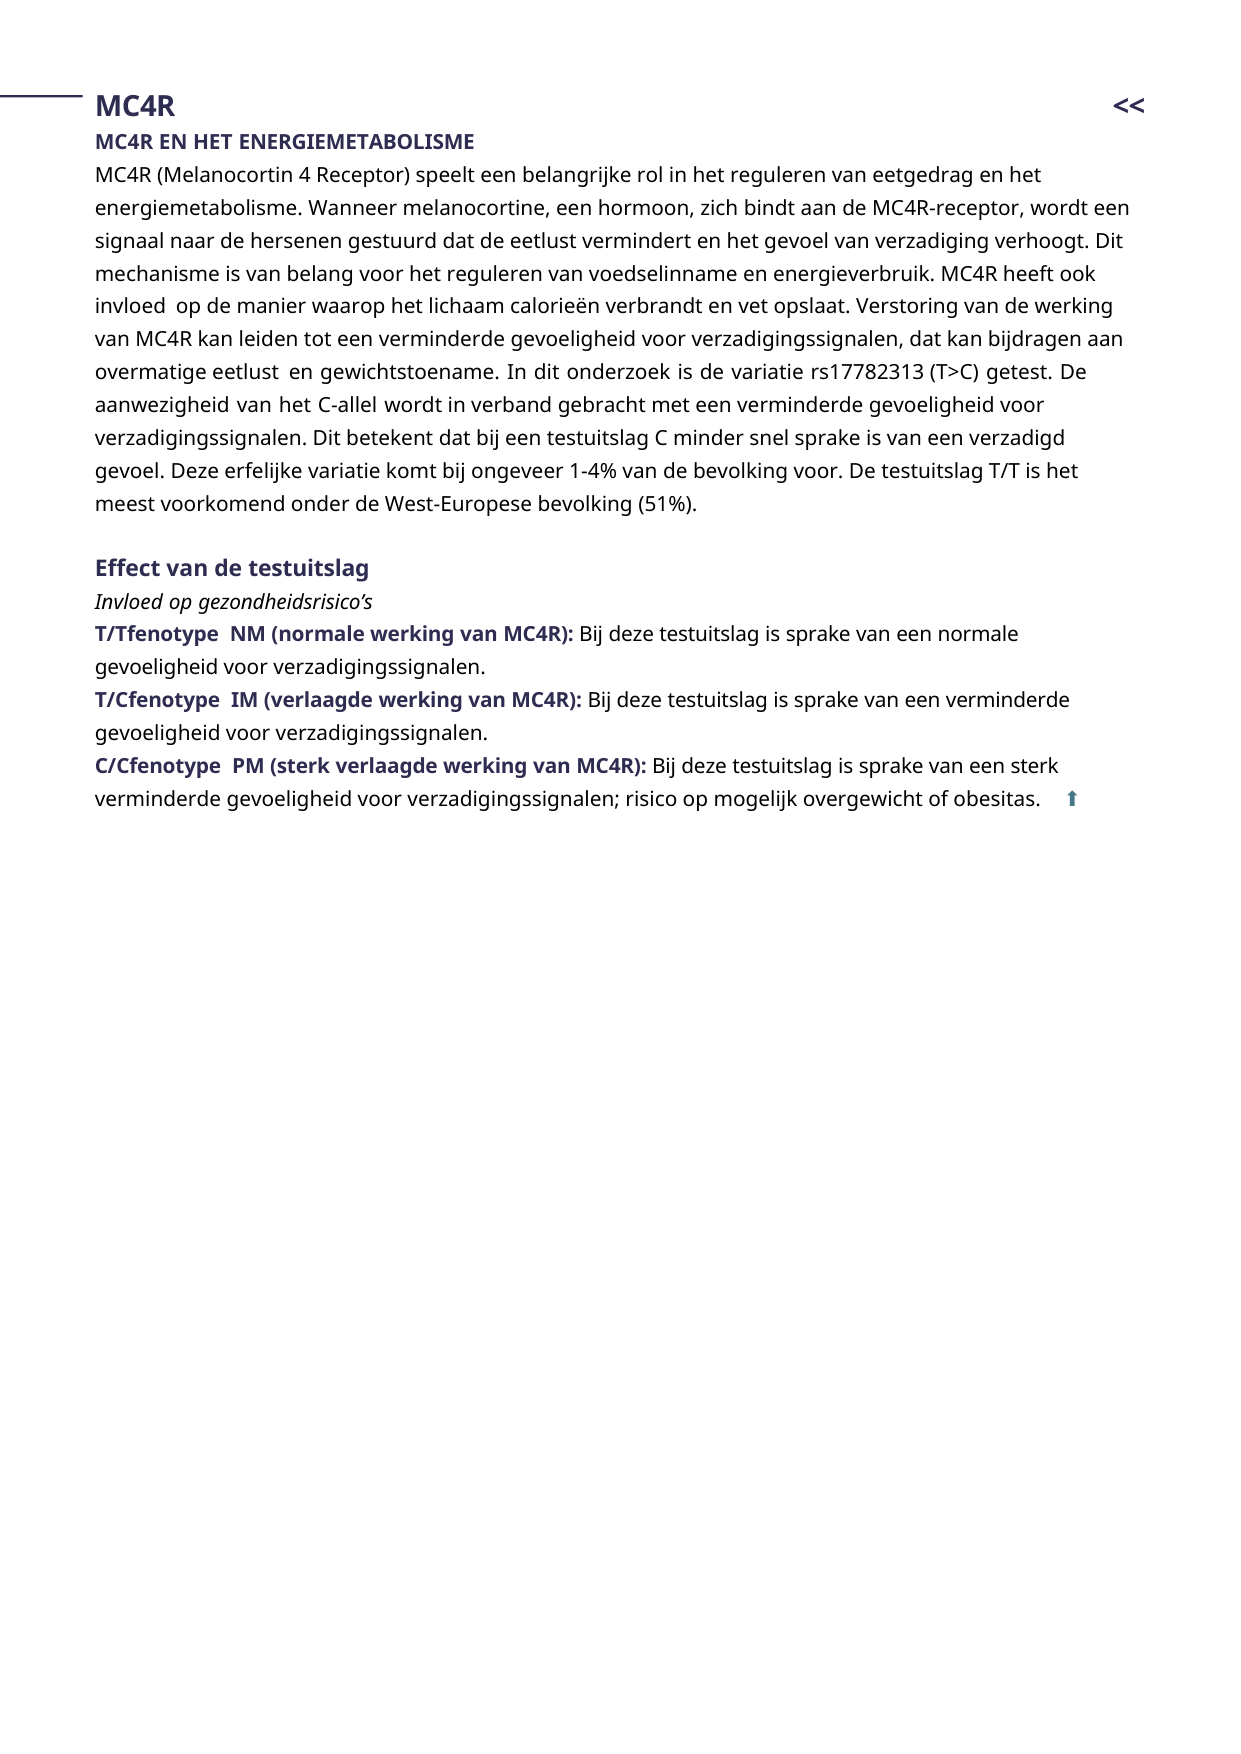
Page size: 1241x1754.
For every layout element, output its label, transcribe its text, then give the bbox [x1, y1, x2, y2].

subtitle MC4R << [94, 85, 1240, 124]
text T/T­fenotype ­ NM (normale werking van MC4R): Bij deze testuitslag is sprake van een normale gevoeligheid voor verzadigingssignalen. [94, 619, 1132, 681]
text MC4R (Melanocortin 4 Receptor) speelt een belangrijke rol in het reguleren van eetgedrag en het energiemetabolisme. Wanneer melanocortine, een hormoon, zich bindt aan de MC4R-receptor, wordt een signaal naar de hersenen gestuurd dat de eetlust vermindert en het gevoel van verzadiging verhoogt. Dit mechanisme is van belang voor het reguleren van voedselinname en energieverbruik. MC4R heeft ook invloed op de manier waarop het lichaam calorieën verbrandt en vet opslaat. Verstoring van de werking van MC4R kan leiden tot een verminderde gevoeligheid voor verzadigingssignalen, dat kan bijdragen aan overmatige eetlust en gewichtstoename. In dit onderzoek is de variatie rs17782313 (T>C) getest. De aanwezigheid van het C-allel wordt in verband gebracht met een verminderde gevoeligheid voor verzadigingssignalen. Dit betekent dat bij een testuitslag C minder snel sprake is van een verzadigd gevoel. Deze erfelijke variatie komt bij ongeveer 1-4% van de bevolking voor. De testuitslag T/T is het meest voorkomend onder de West-Europese bevolking (51%). [94, 160, 1138, 517]
text Effect van de testuitslag [94, 552, 1240, 583]
text C/C­fenotype ­ PM (sterk verlaagde werking van MC4R): Bij deze testuitslag is sprake van een sterk verminderde gevoeligheid voor verzadigingssignalen; risico op mogelijk overgewicht of obesitas. ⬆️ [94, 751, 1132, 812]
text Invloed op gezondheidsrisico’s [94, 587, 1240, 615]
text T/C­fenotype ­ IM (verlaagde werking van MC4R): Bij deze testuitslag is sprake van een verminderde gevoeligheid voor verzadigingssignalen. [94, 685, 1132, 747]
subtitle MC4R EN HET ENERGIEMETABOLISME [94, 127, 1240, 156]
